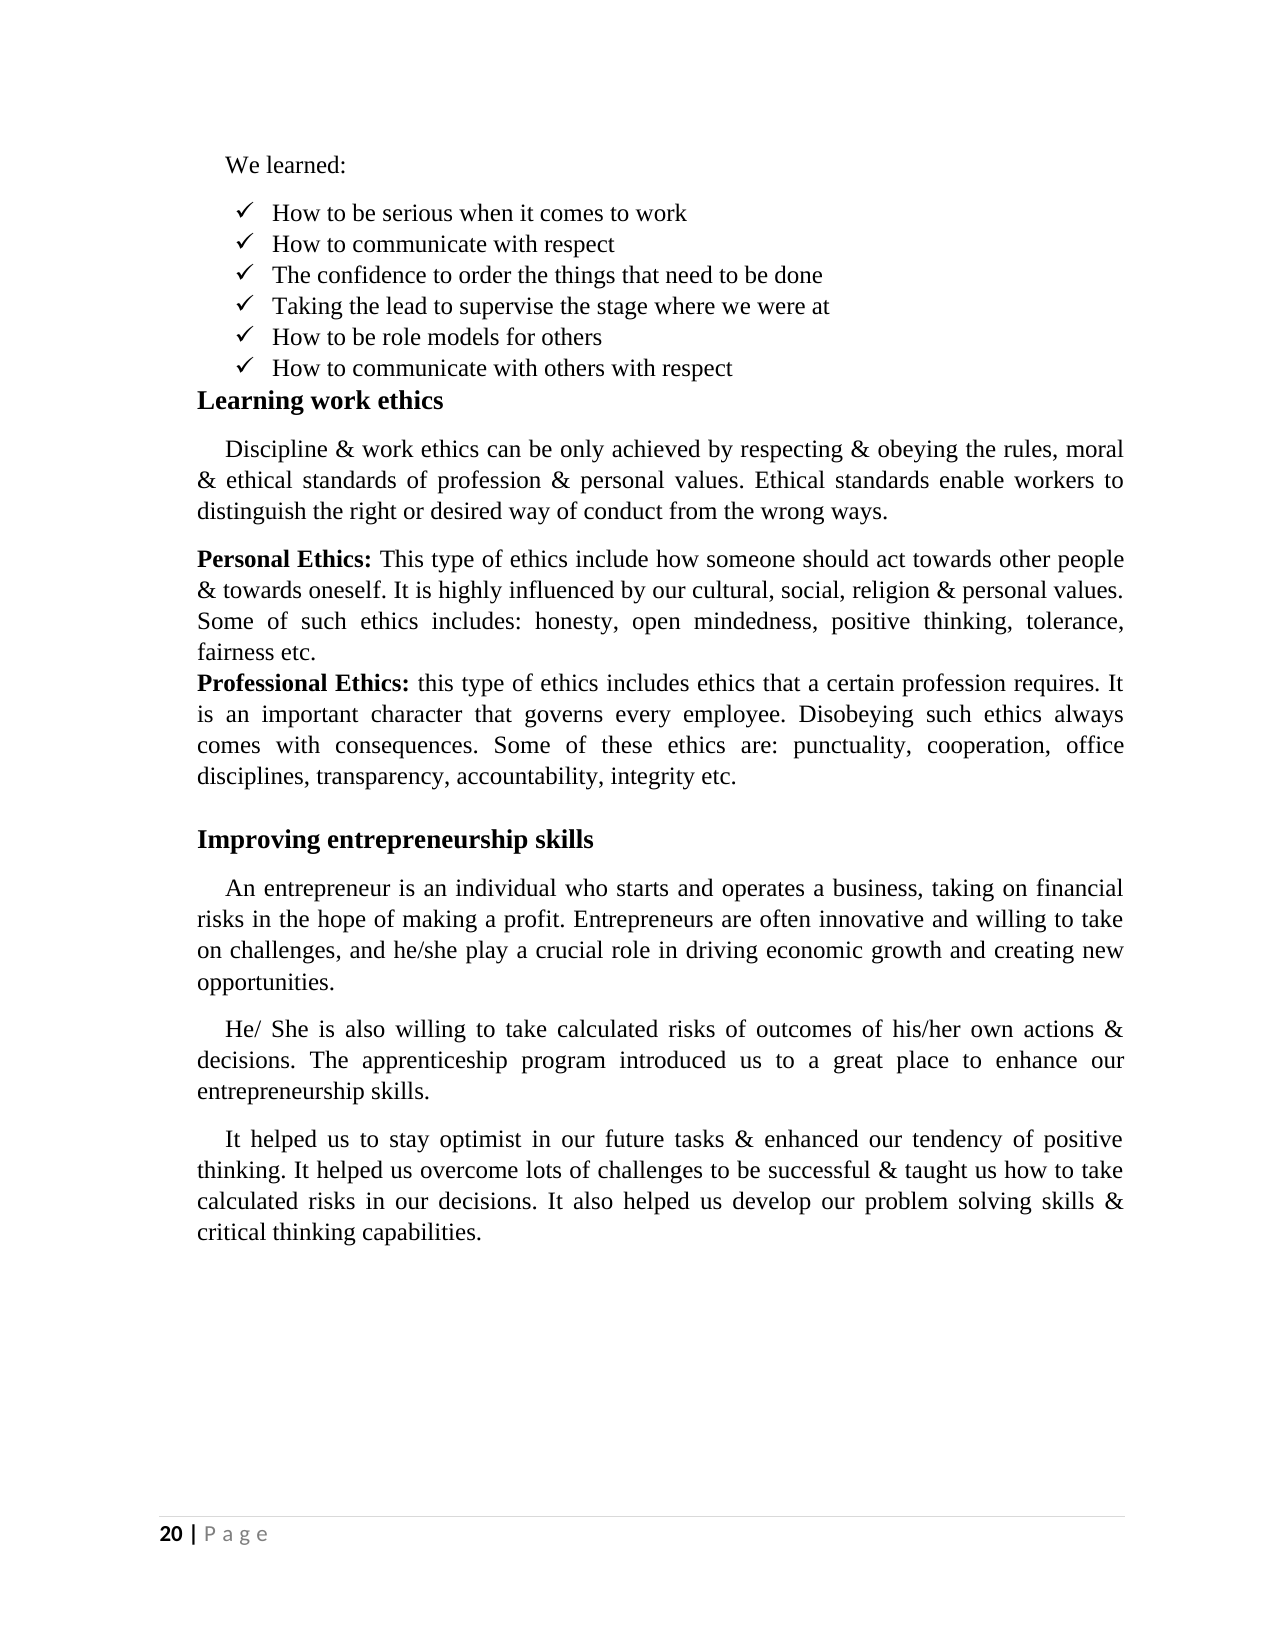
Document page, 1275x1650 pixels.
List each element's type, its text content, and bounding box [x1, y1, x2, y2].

text It helped us to stay optimist in our future tasks & enhanced our tendency of positive thinking. It helped us overcome lots of challenges to be successful & taught us how to take calculated risks in our decisions. It also helped us develop our problem solving skills & critical thinking capabilities. [197, 1124, 1125, 1246]
list How to be role models for others [234, 322, 1125, 351]
text An entrepreneur is an individual who starts and operates a business, taking on financial risks in the hope of making a profit. Entrepreneurs are often innovative and willing to take on challenges, and he/she play a crucial role in driving economic growth and creating new opportunities. [197, 873, 1125, 995]
list How to be serious when it comes to work [234, 198, 1125, 226]
list Personal Ethics: This type of ethics include how someone should act towards other people & towards oneself. It is highly influenced by our cultural, social, religion & personal values. Some of such ethics includes: honesty, open mindedness, positive thinking, tolerance, fairness etc. [197, 544, 1125, 666]
text He/ She is also willing to take calculated risks of outcomes of his/her own actions & decisions. The apprenticeship program introduced us to a great place to enhance our entrepreneurship skills. [197, 1014, 1125, 1105]
list The confidence to order the things that need to be done [234, 260, 1125, 288]
list Taking the lead to supervise the stage where we were at [234, 291, 1125, 319]
list How to communicate with others with respect [234, 353, 1125, 382]
list Learning work ethics [197, 384, 1125, 415]
list Professional Ethics: this type of ethics includes ethics that a certain profession requires. It is an important character that governs every employee. Disobeying such ethics always comes with consequences. Some of these ethics are: punctuality, cooperation, office disciplines, transparency, accountability, integrity etc. [197, 668, 1125, 790]
list How to communicate with respect [234, 229, 1125, 257]
text Discipline & work ethics can be only achieved by respecting & obeying the rules, moral & ethical standards of profession & personal values. Ethical standards enable workers to distinguish the right or desired way of conduct from the wrong ways. [197, 434, 1125, 525]
list Improving entrepreneurship skills [197, 823, 1125, 854]
text We learned: [197, 150, 1125, 179]
